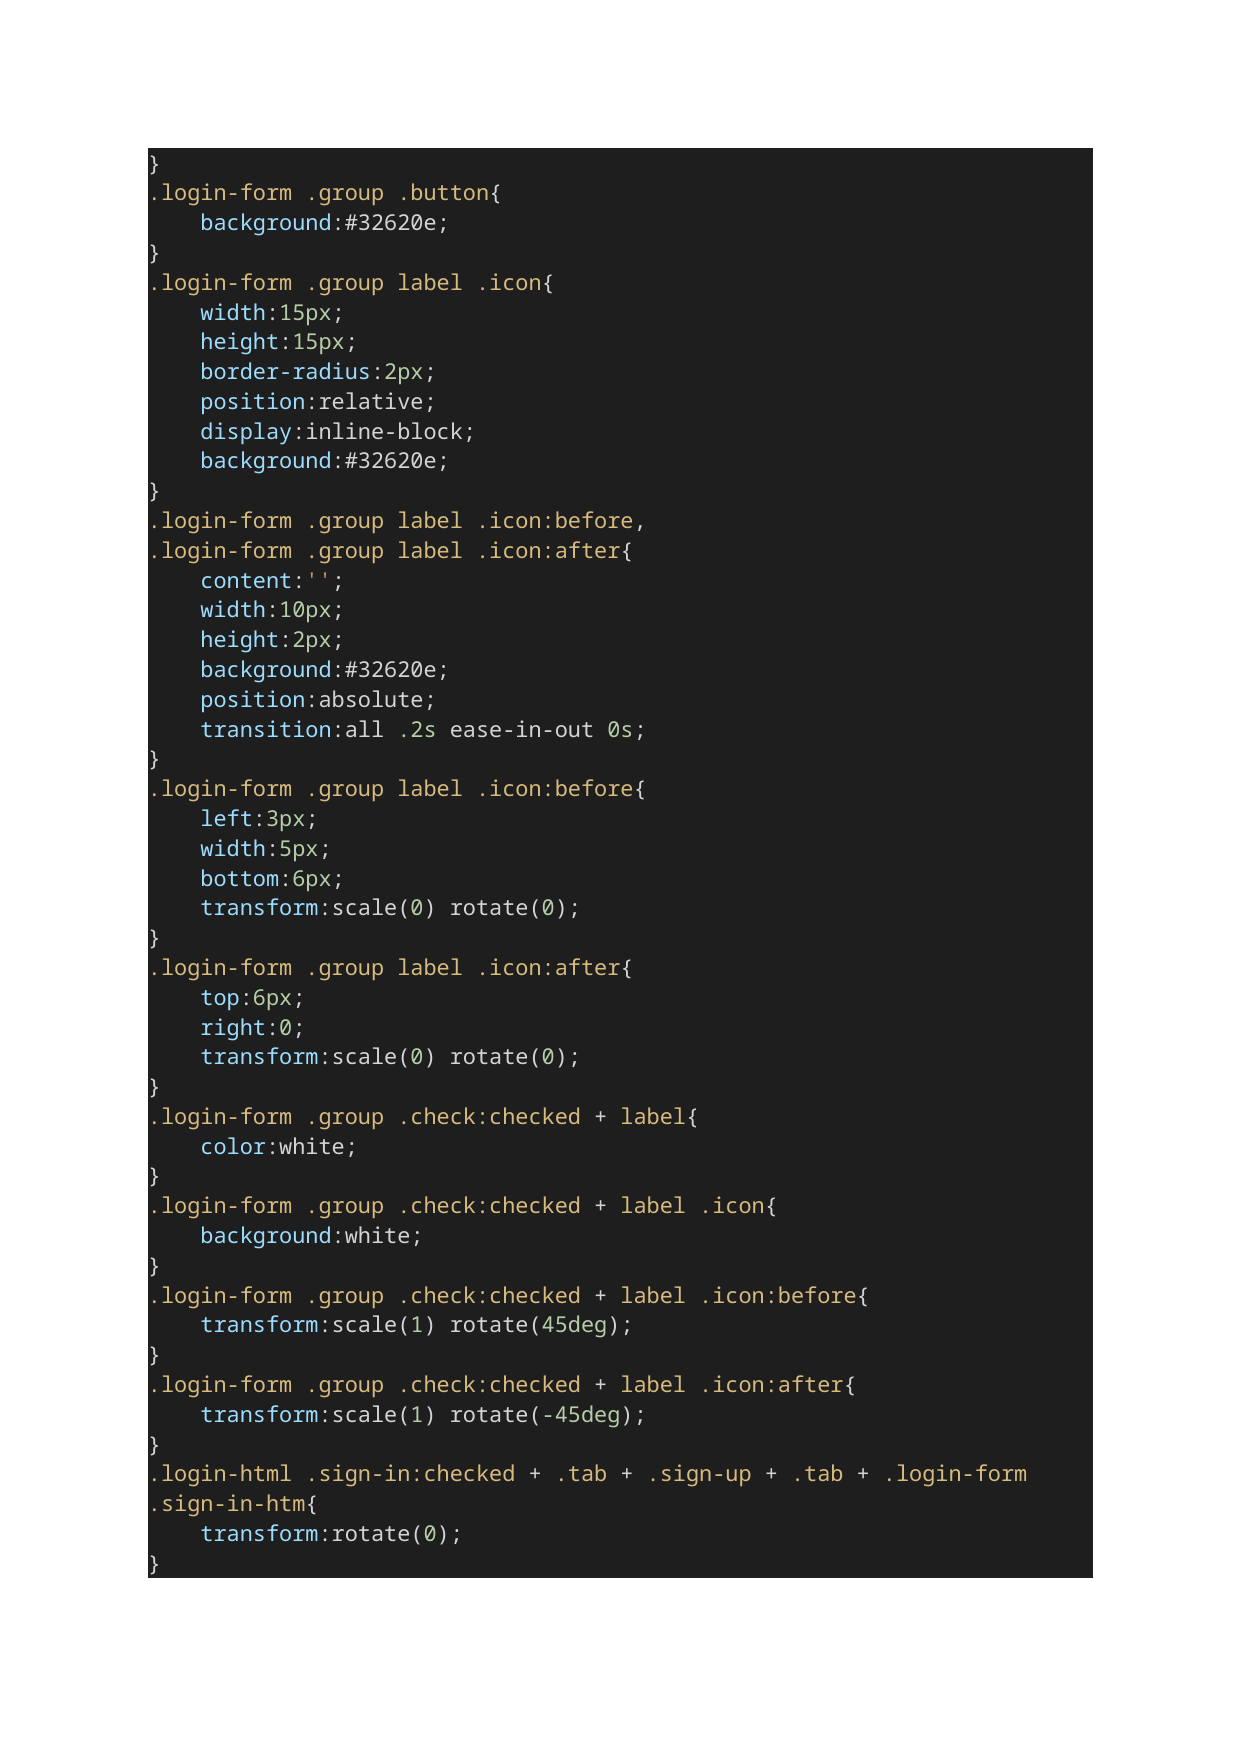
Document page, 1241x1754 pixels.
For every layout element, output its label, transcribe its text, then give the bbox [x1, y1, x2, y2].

text .login-form .group label .icon:before, [148, 505, 1093, 535]
text } [148, 743, 1093, 773]
text background:white; [148, 1220, 1093, 1250]
text } [148, 237, 1093, 267]
text .login-form .group .check:checked + label{ [148, 1101, 1093, 1131]
text } [148, 1250, 1093, 1280]
text background:#32620e; [148, 446, 1093, 475]
text color:white; [148, 1131, 1093, 1161]
text .login-form .group label .icon:after{ [148, 535, 1093, 565]
text } [148, 1429, 1093, 1458]
text transform:scale(1) rotate(45deg); [148, 1309, 1093, 1339]
text transform:rotate(0); [148, 1518, 1093, 1548]
text } [148, 1339, 1093, 1369]
text background:#32620e; [148, 207, 1093, 237]
text display:inline-block; [148, 416, 1093, 446]
text position:relative; [148, 386, 1093, 416]
text } [148, 1071, 1093, 1101]
text right:0; [148, 1012, 1093, 1041]
text width:15px; [148, 297, 1093, 326]
text .login-form .group label .icon{ [148, 267, 1093, 297]
text } [148, 1161, 1093, 1190]
text transform:scale(0) rotate(0); [148, 1041, 1093, 1071]
text position:absolute; [148, 684, 1093, 714]
text } [148, 475, 1093, 505]
text left:3px; [148, 803, 1093, 833]
text width:10px; [148, 594, 1093, 624]
text height:2px; [148, 624, 1093, 654]
text .login-form .group .button{ [148, 177, 1093, 207]
text content:''; [148, 565, 1093, 594]
text } [148, 922, 1093, 952]
text .login-form .group .check:checked + label .icon:before{ [148, 1280, 1093, 1309]
text height:15px; [148, 326, 1093, 356]
text .login-form .group label .icon:after{ [148, 952, 1093, 982]
text } [148, 148, 1093, 177]
text transform:scale(0) rotate(0); [148, 892, 1093, 922]
text .login-form .group .check:checked + label .icon:after{ [148, 1369, 1093, 1399]
text transform:scale(1) rotate(-45deg); [148, 1399, 1093, 1429]
text border-radius:2px; [148, 356, 1093, 386]
text width:5px; [148, 833, 1093, 863]
text .login-html .sign-in:checked + .tab + .sign-up + .tab + .login-form .sign-in-htm{ [148, 1458, 1093, 1518]
text .login-form .group label .icon:before{ [148, 773, 1093, 803]
text .login-form .group .check:checked + label .icon{ [148, 1190, 1093, 1220]
text bottom:6px; [148, 863, 1093, 892]
text background:#32620e; [148, 654, 1093, 684]
text top:6px; [148, 982, 1093, 1012]
text transition:all .2s ease-in-out 0s; [148, 714, 1093, 743]
text } [148, 1548, 1093, 1578]
